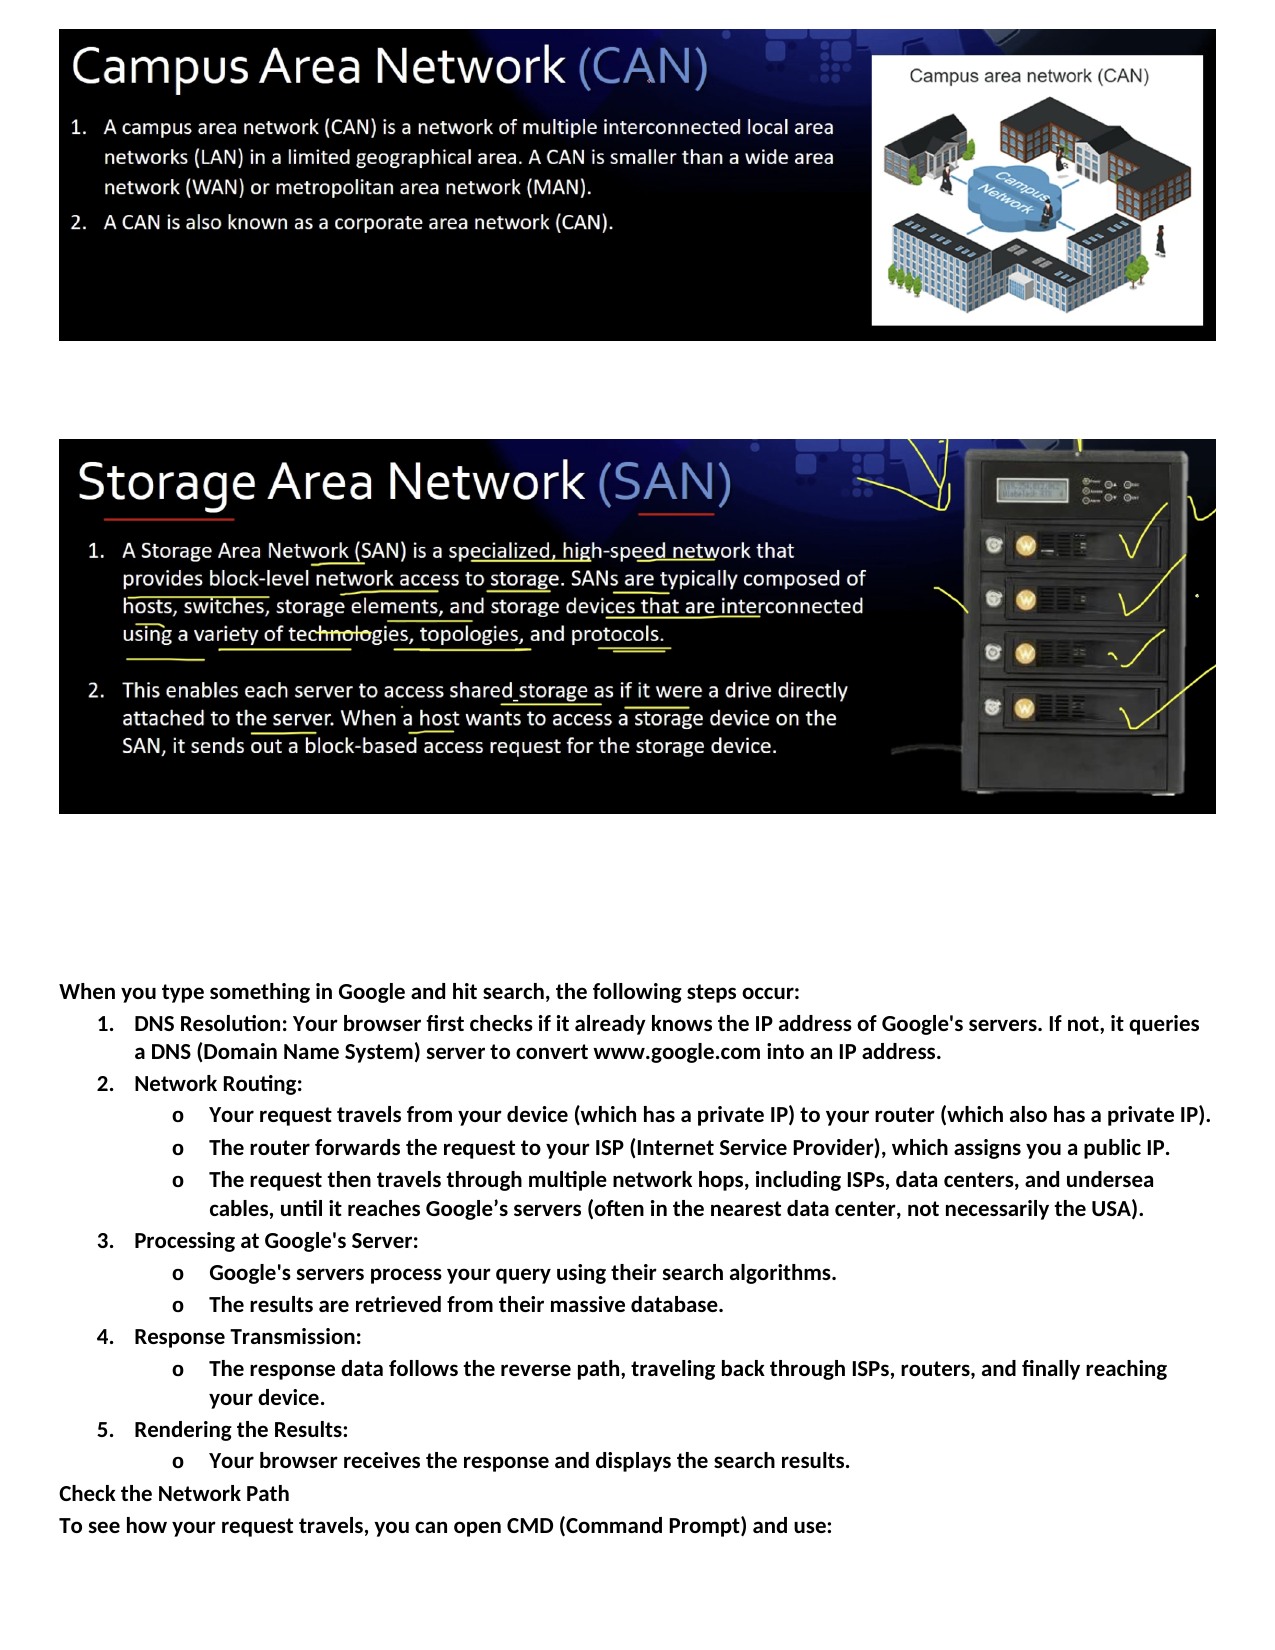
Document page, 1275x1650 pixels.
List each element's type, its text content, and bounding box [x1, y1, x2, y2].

list Processing at Google's Server: [97, 1226, 1216, 1254]
list DNS Resolution: Your browser first checks if it already knows the IP address of Google's servers. If not, it queries a DNS (Domain Name System) server to convert www.google.com into an IP address. [97, 1009, 1216, 1065]
text To see how your request travels, you can open CMD (Command Prompt) and use: [59, 1511, 1216, 1539]
list The request then travels through multiple network hops, including ISPs, data centers, and undersea cables, until it reaches Google’s servers (often in the nearest data center, not necessarily the USA). [172, 1165, 1216, 1222]
list Google's servers process your query using their search algorithms. [172, 1258, 1216, 1286]
picture [59, 29, 1216, 341]
list Response Transmission: [97, 1322, 1216, 1351]
text Check the Network Path [59, 1479, 1216, 1507]
list Network Routing: [97, 1069, 1216, 1097]
list Your request travels from your device (which has a private IP) to your router (which also has a private IP). [172, 1101, 1216, 1129]
text When you type something in Google and hit search, the following steps occur: [59, 977, 1216, 1005]
list The response data follows the reverse path, traveling back through ISPs, routers, and finally reaching your device. [172, 1354, 1216, 1411]
list The results are retrieved from their massive database. [172, 1290, 1216, 1319]
picture [59, 439, 1216, 814]
list The router forwards the request to your ISP (Internet Service Provider), which assigns you a public IP. [172, 1133, 1216, 1162]
list Your browser receives the response and displays the search results. [172, 1447, 1216, 1475]
list Rendering the Results: [97, 1415, 1216, 1443]
